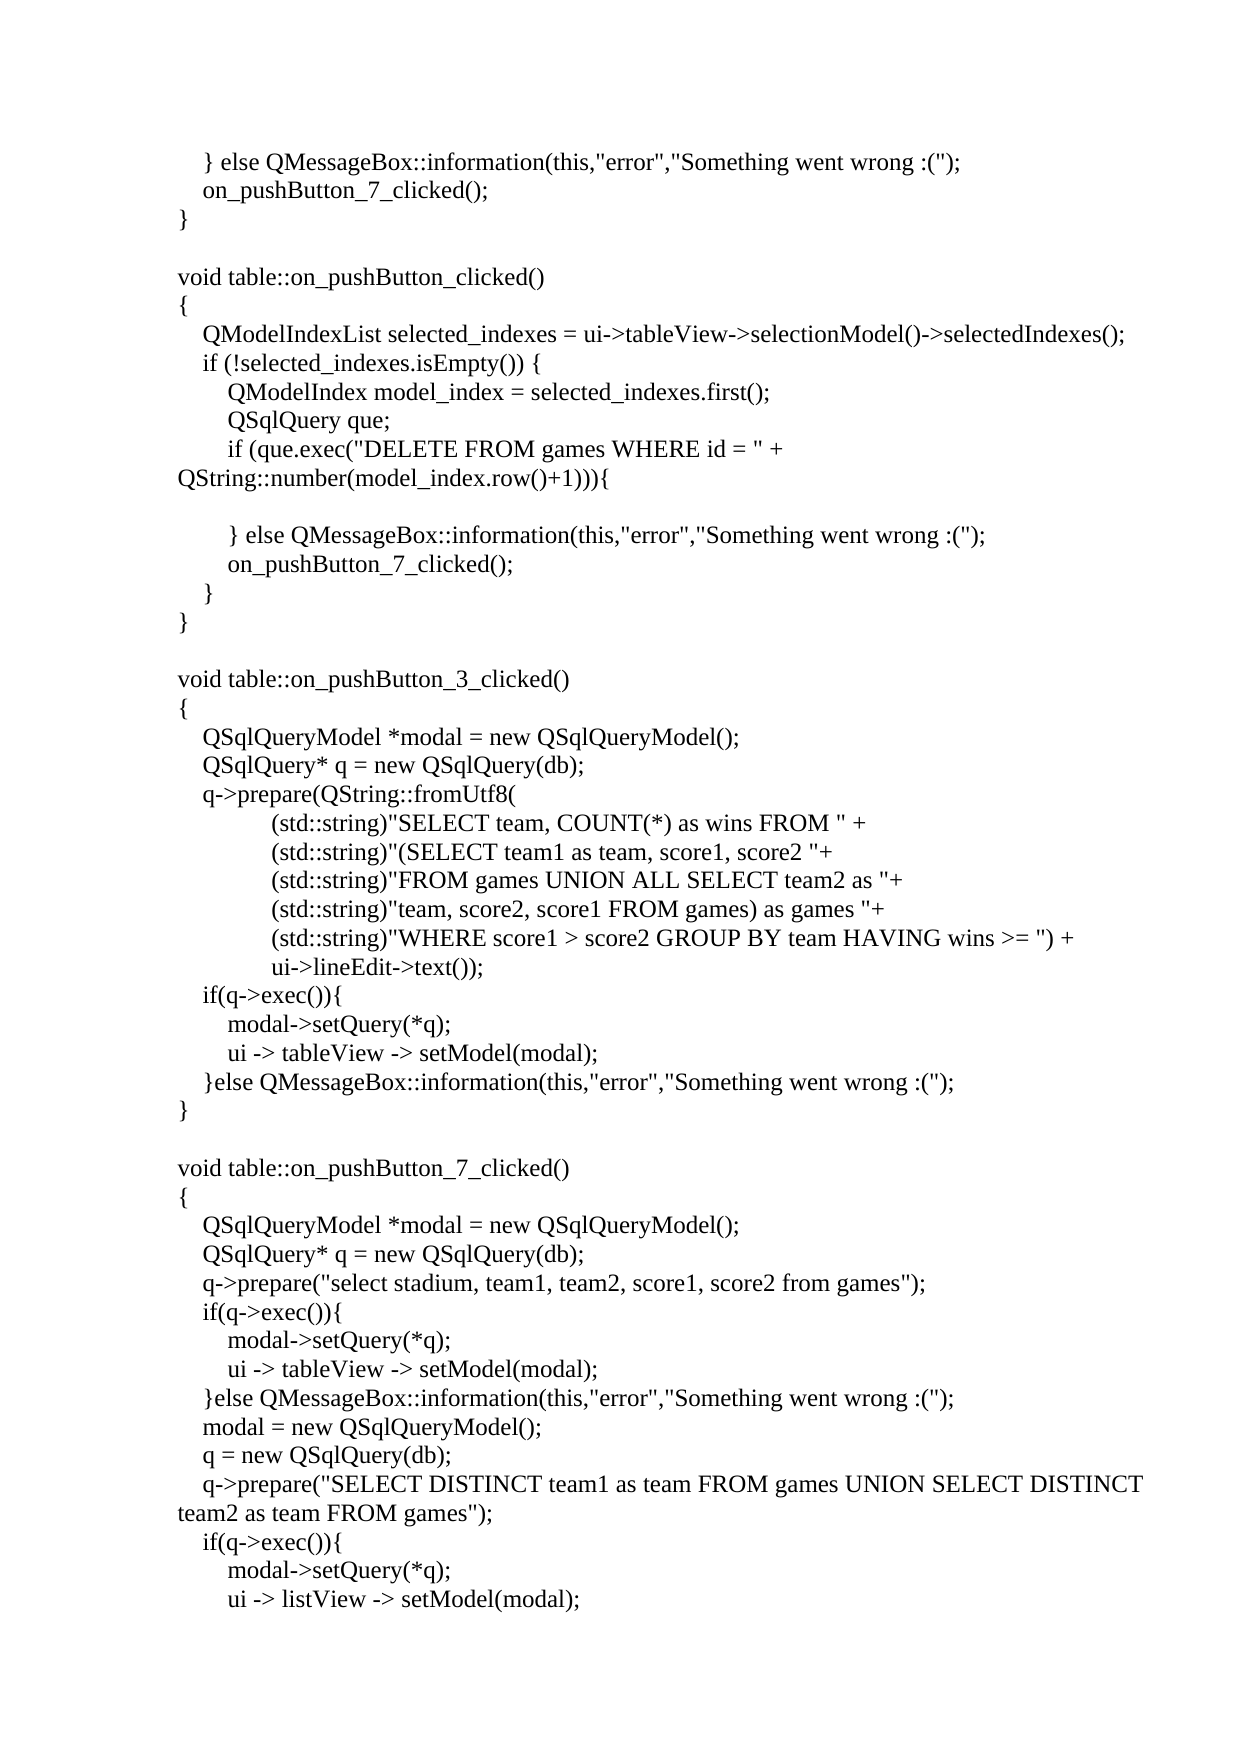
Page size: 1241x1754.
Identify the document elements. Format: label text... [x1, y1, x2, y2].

text on_pushButton_7_clicked(); [177, 549, 1152, 578]
text }else QMessageBox::information(this,"error","Something went wrong :("); [177, 1383, 1152, 1412]
text QSqlQueryModel *modal = new QSqlQueryModel(); [177, 1211, 1152, 1239]
text } else QMessageBox::information(this,"error","Something went wrong :("); [177, 147, 1152, 176]
text q->prepare("SELECT DISTINCT team1 as team FROM games UNION SELECT DISTINCT team2 as team FROM games"); [177, 1469, 1152, 1527]
text }else QMessageBox::information(this,"error","Something went wrong :("); [177, 1067, 1152, 1096]
text } [177, 607, 1152, 636]
text QModelIndex model_index = selected_indexes.first(); [177, 377, 1152, 406]
text } else QMessageBox::information(this,"error","Something went wrong :("); [177, 521, 1152, 549]
text if(q->exec()){ [177, 981, 1152, 1009]
text void table::on_pushButton_clicked() [177, 262, 1152, 291]
text if (que.exec("DELETE FROM games WHERE id = " + QString::number(model_index.row()+1))){ [177, 434, 1152, 492]
text { [177, 1182, 1152, 1211]
text (std::string)"WHERE score1 > score2 GROUP BY team HAVING wins >= ") + [177, 923, 1152, 952]
text (std::string)"FROM games UNION ALL SELECT team2 as "+ [177, 866, 1152, 894]
text { [177, 291, 1152, 319]
text q = new QSqlQuery(db); [177, 1441, 1152, 1469]
text } [177, 204, 1152, 233]
text QSqlQuery* q = new QSqlQuery(db); [177, 1239, 1152, 1268]
text ui -> listView -> setModel(modal); [177, 1584, 1152, 1613]
text void table::on_pushButton_7_clicked() [177, 1153, 1152, 1182]
text modal->setQuery(*q); [177, 1326, 1152, 1354]
text if(q->exec()){ [177, 1297, 1152, 1326]
text if (!selected_indexes.isEmpty()) { [177, 348, 1152, 377]
text (std::string)"SELECT team, COUNT(*) as wins FROM " + [177, 808, 1152, 837]
text QSqlQuery que; [177, 406, 1152, 434]
text q->prepare(QString::fromUtf8( [177, 779, 1152, 808]
text (std::string)"(SELECT team1 as team, score1, score2 "+ [177, 837, 1152, 866]
text QModelIndexList selected_indexes = ui->tableView->selectionModel()->selectedIndexes(); [177, 319, 1152, 348]
text void table::on_pushButton_3_clicked() [177, 664, 1152, 693]
text modal->setQuery(*q); [177, 1556, 1152, 1584]
text ui -> tableView -> setModel(modal); [177, 1038, 1152, 1067]
text } [177, 578, 1152, 607]
text (std::string)"team, score2, score1 FROM games) as games "+ [177, 894, 1152, 923]
text ui->lineEdit->text()); [177, 952, 1152, 981]
text } [177, 1096, 1152, 1124]
text QSqlQuery* q = new QSqlQuery(db); [177, 751, 1152, 779]
text { [177, 693, 1152, 722]
text modal->setQuery(*q); [177, 1009, 1152, 1038]
text if(q->exec()){ [177, 1527, 1152, 1556]
text QSqlQueryModel *modal = new QSqlQueryModel(); [177, 722, 1152, 751]
text ui -> tableView -> setModel(modal); [177, 1354, 1152, 1383]
text modal = new QSqlQueryModel(); [177, 1412, 1152, 1441]
text on_pushButton_7_clicked(); [177, 176, 1152, 204]
text q->prepare("select stadium, team1, team2, score1, score2 from games"); [177, 1268, 1152, 1297]
